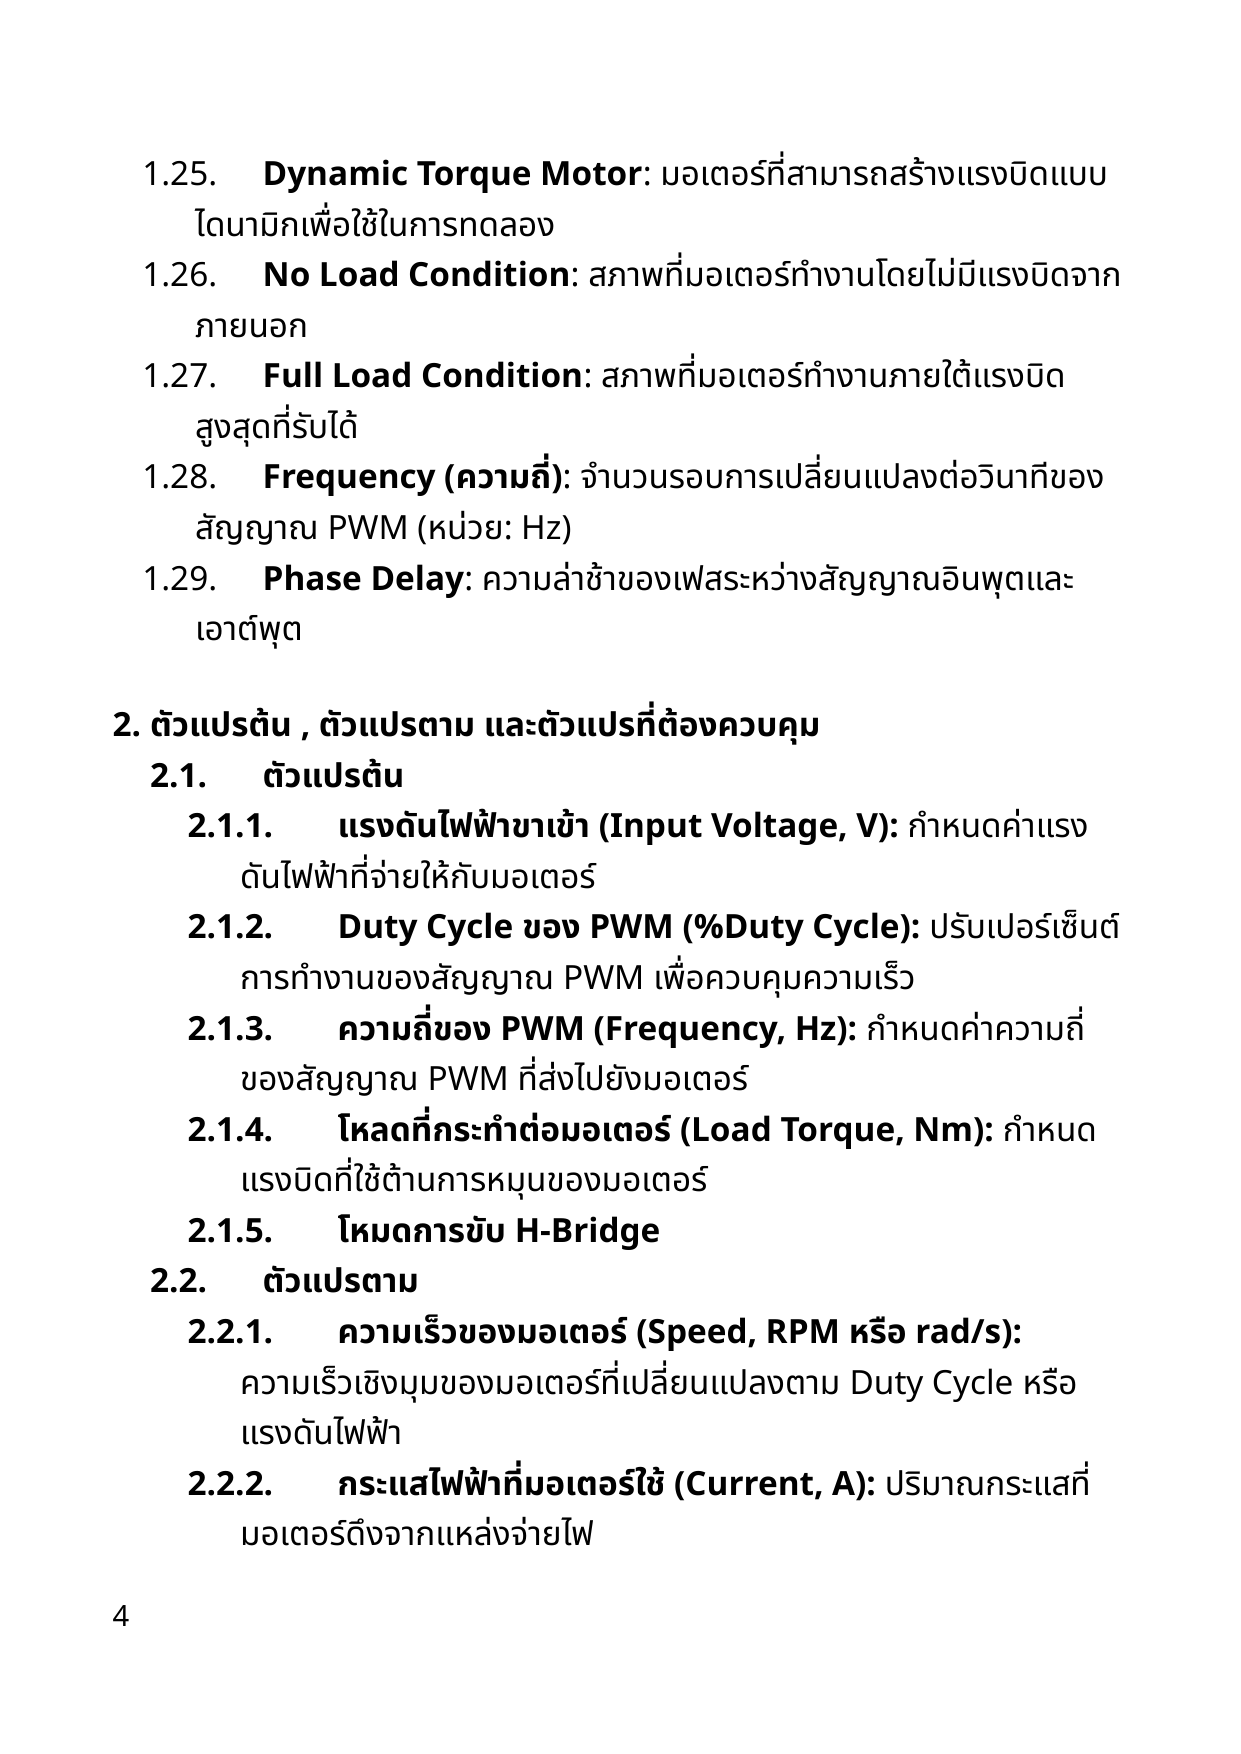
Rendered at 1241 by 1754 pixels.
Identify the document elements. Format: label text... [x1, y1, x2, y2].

list ตัวแปรตาม [150, 1257, 1128, 1308]
list Dynamic Torque Motor: มอเตอร์ที่สามารถสร้างแรงบิดแบบไดนามิกเพื่อใช้ในการทดลอง [142, 150, 1128, 251]
list โหลดที่กระทำต่อมอเตอร์ (Load Torque, Nm): กำหนดแรงบิดที่ใช้ต้านการหมุนของมอเตอร์ [187, 1106, 1128, 1207]
list ตัวแปรต้น , ตัวแปรตาม และตัวแปรที่ต้องควบคุม [112, 701, 1128, 751]
list Full Load Condition: สภาพที่มอเตอร์ทำงานภายใต้แรงบิดสูงสุดที่รับได้ [142, 352, 1128, 453]
list ตัวแปรต้น [150, 751, 1128, 802]
list Frequency (ความถี่): จำนวนรอบการเปลี่ยนแปลงต่อวินาทีของสัญญาณ PWM (หน่วย: Hz) [142, 453, 1128, 554]
list แรงดันไฟฟ้าขาเข้า (Input Voltage, V): กำหนดค่าแรงดันไฟฟ้าที่จ่ายให้กับมอเตอร์ [187, 802, 1128, 903]
list No Load Condition: สภาพที่มอเตอร์ทำงานโดยไม่มีแรงบิดจากภายนอก [142, 251, 1128, 352]
list ความถี่ของ PWM (Frequency, Hz): กำหนดค่าความถี่ของสัญญาณ PWM ที่ส่งไปยังมอเตอร์ [187, 1004, 1128, 1106]
list Phase Delay: ความล่าช้าของเฟสระหว่างสัญญาณอินพุตและเอาต์พุต [142, 554, 1128, 655]
list กระแสไฟฟ้าที่มอเตอร์ใช้ (Current, A): ปริมาณกระแสที่มอเตอร์ดึงจากแหล่งจ่ายไฟ [187, 1459, 1128, 1561]
list Duty Cycle ของ PWM (%Duty Cycle): ปรับเปอร์เซ็นต์การทำงานของสัญญาณ PWM เพื่อควบคุมความเร็ว [187, 903, 1128, 1004]
list โหมดการขับ H-Bridge [187, 1207, 1128, 1257]
list ความเร็วของมอเตอร์ (Speed, RPM หรือ rad/s): ความเร็วเชิงมุมของมอเตอร์ที่เปลี่ยนแปลงตาม Duty Cycle หรือแรงดันไฟฟ้า [187, 1308, 1128, 1459]
